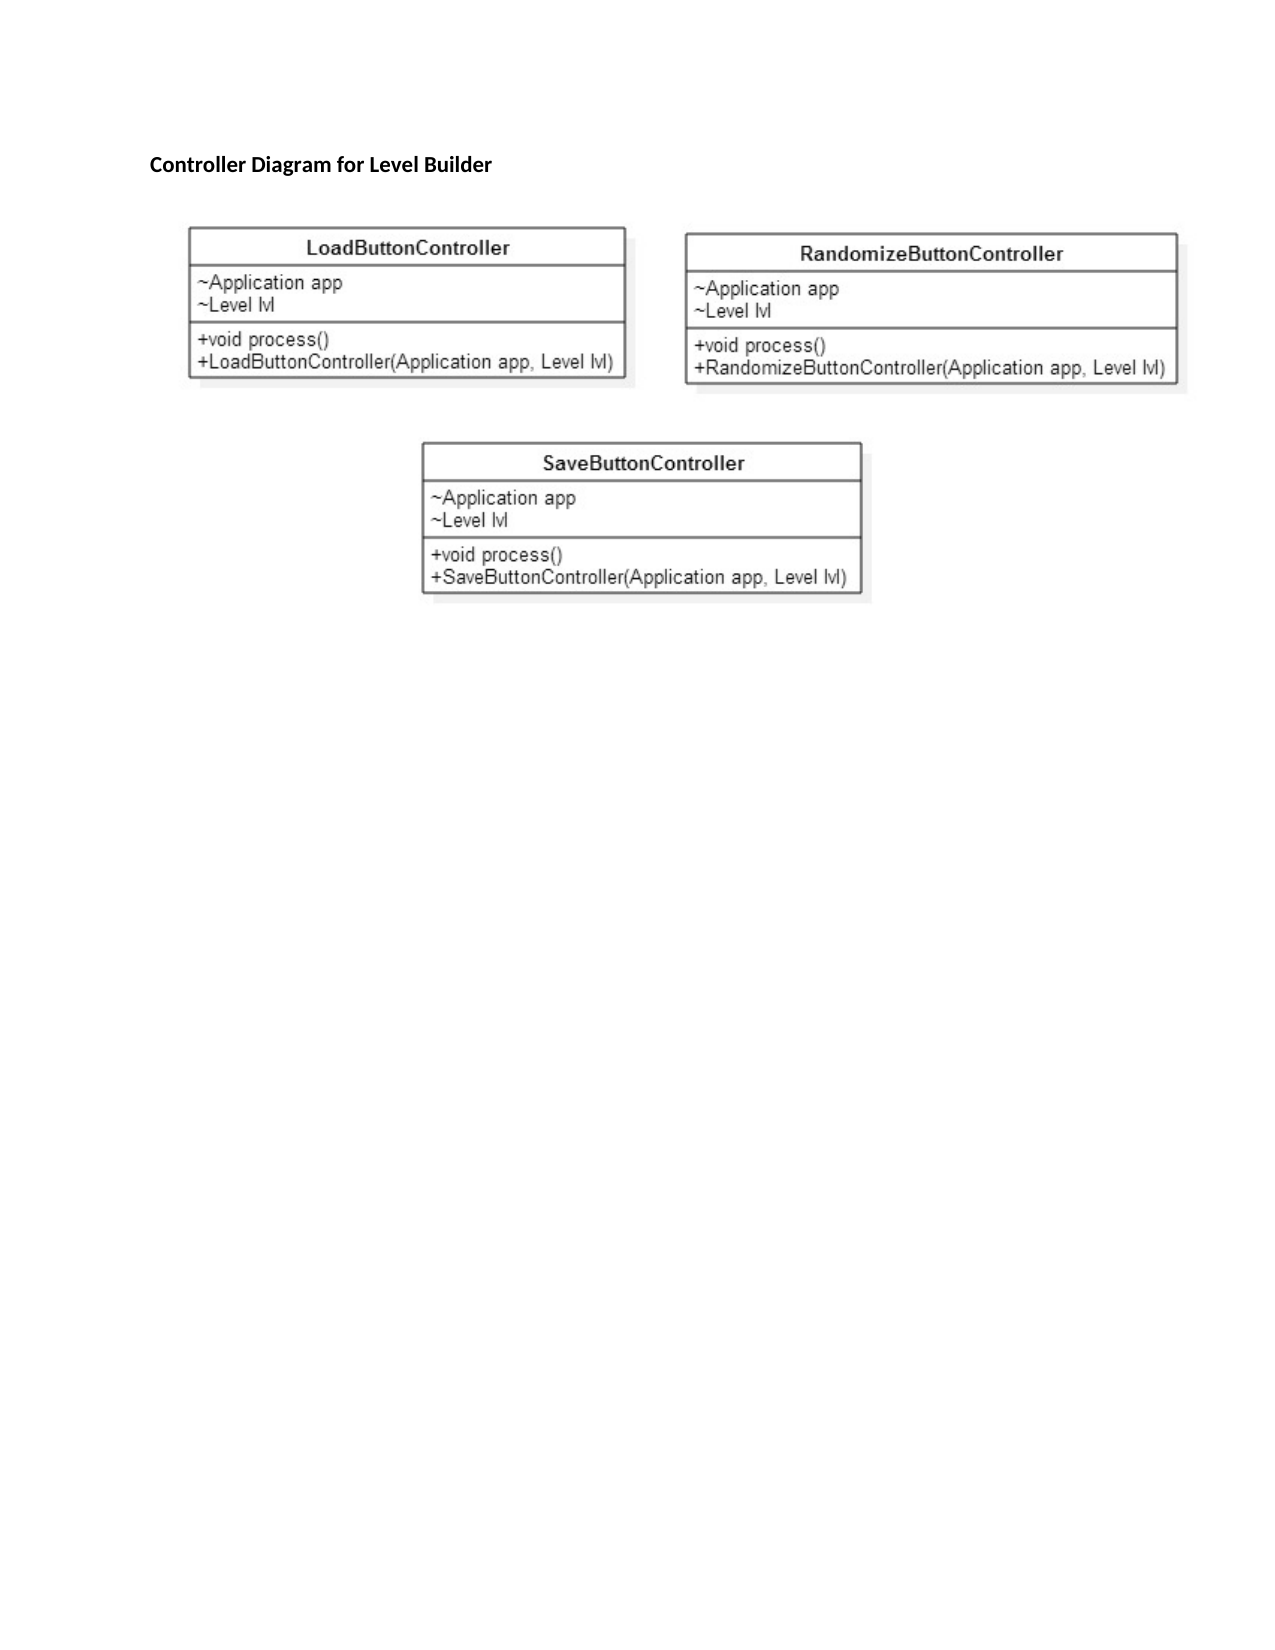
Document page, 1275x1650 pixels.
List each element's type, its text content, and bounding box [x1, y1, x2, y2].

text Controller Diagram for Level Builder [150, 150, 1125, 178]
picture [150, 203, 1231, 608]
